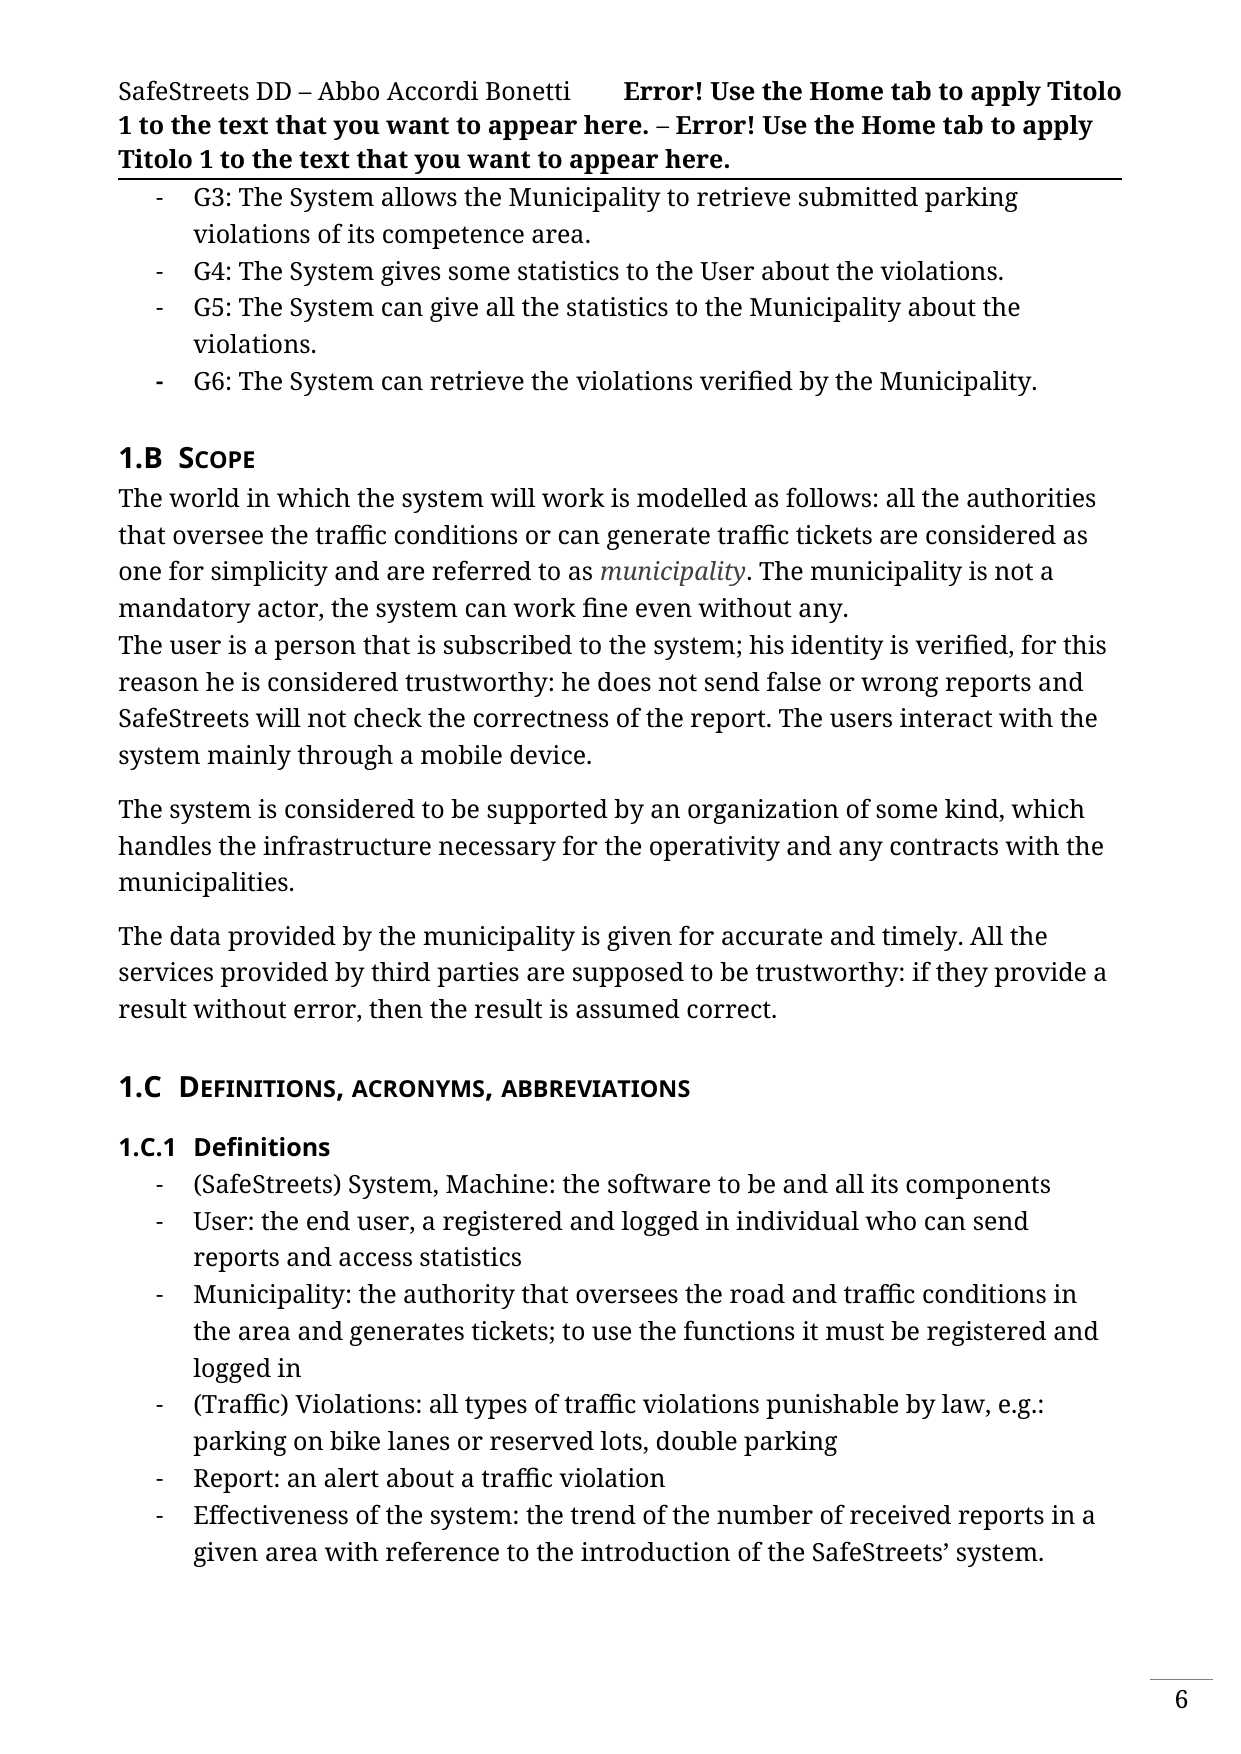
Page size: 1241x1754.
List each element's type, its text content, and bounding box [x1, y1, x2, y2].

list G5: The System can give all the statistics to the Municipality about the violations. [156, 290, 1122, 361]
list User: the end user, a registered and logged in individual who can send reports and access statistics [156, 1203, 1122, 1274]
list Effectiveness of the system: the trend of the number of received reports in a given area with reference to the introduction of the SafeStreets’ system. [156, 1497, 1122, 1568]
subtitle Definitions, acronyms, abbreviations [118, 1066, 1122, 1106]
text The data provided by the municipality is given for accurate and timely. All the services provided by third parties are supposed to be trustworthy: if they provide a result without error, then the result is assumed correct. [118, 918, 1122, 1026]
list G6: The System can retrieve the violations verified by the Municipality. [156, 363, 1122, 397]
list G3: The System allows the Municipality to retrieve submitted parking violations of its competence area. [156, 180, 1122, 250]
list (SafeStreets) System, Machine: the software to be and all its components [156, 1167, 1122, 1201]
text The world in which the system will work is modelled as follows: all the authorities that oversee the traffic conditions or can generate traffic tickets are considered as one for simplicity and are referred to as municipality. The municipality is not a mandatory actor, the system can work fine even without any. The user is a person that is subscribed to the system; his identity is verified, for this reason he is considered trustworthy: he does not send false or wrong reports and SafeStreets will not check the correctness of the report. The users interact with the system mainly through a mobile device. [118, 481, 1122, 772]
list Municipality: the authority that oversees the road and traffic conditions in the area and generates tickets; to use the functions it must be registered and logged in [156, 1277, 1122, 1384]
list (Traffic) Violations: all types of traffic violations punishable by law, e.g.: parking on bike lanes or reserved lots, double parking [156, 1387, 1122, 1458]
list Report: an alert about a traffic violation [156, 1461, 1122, 1495]
subtitle Definitions [118, 1130, 1122, 1164]
text The system is considered to be supported by an organization of some kind, which handles the infrastructure necessary for the operativity and any contracts with the municipalities. [118, 791, 1122, 899]
list G4: The System gives some statistics to the User about the violations. [156, 253, 1122, 287]
subtitle Scope [118, 438, 1122, 477]
